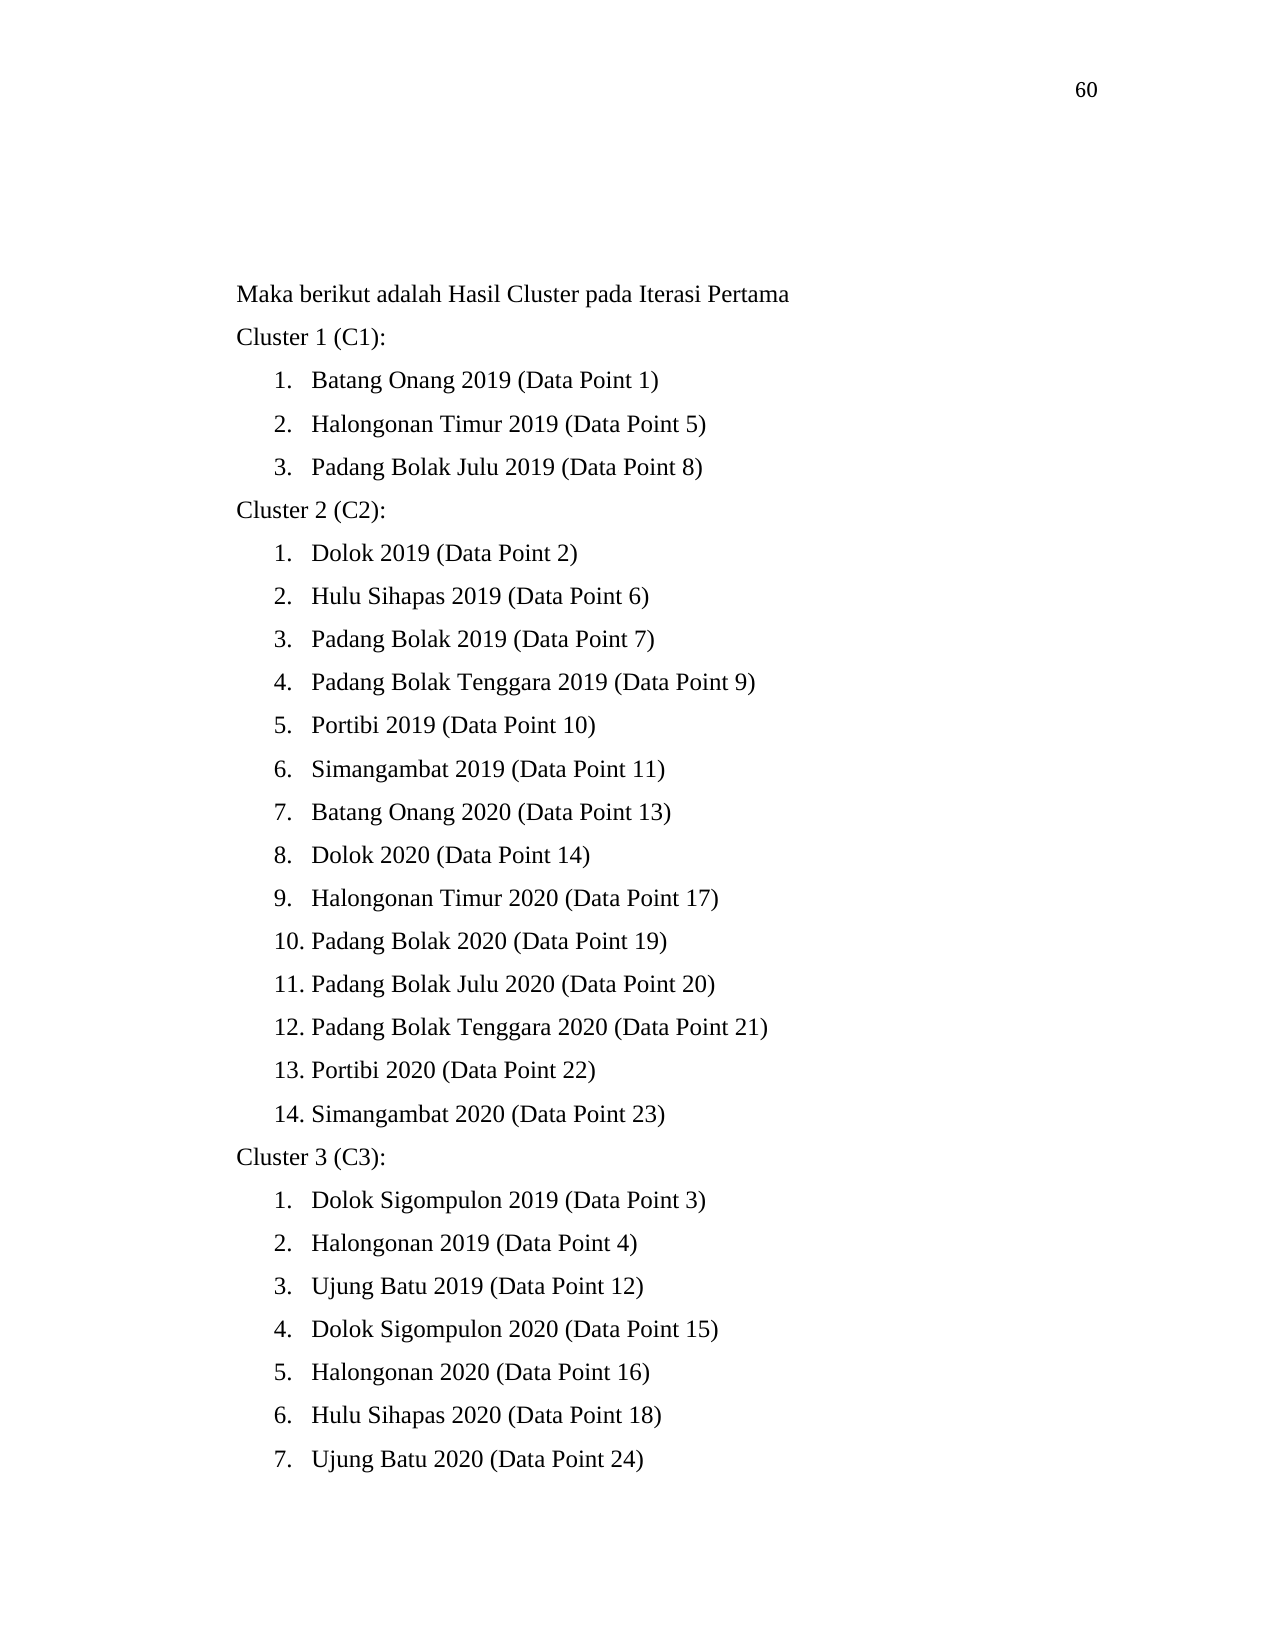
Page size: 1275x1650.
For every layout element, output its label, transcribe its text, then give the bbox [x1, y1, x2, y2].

list Halongonan Timur 2019 (Data Point 5) [274, 409, 1098, 437]
list Halongonan 2019 (Data Point 4) [274, 1228, 1098, 1257]
text Cluster 1 (C1): [236, 322, 1098, 351]
list Padang Bolak 2019 (Data Point 7) [274, 624, 1098, 653]
list Dolok Sigompulon 2019 (Data Point 3) [274, 1185, 1098, 1214]
list Portibi 2020 (Data Point 22) [274, 1056, 1098, 1084]
list Dolok 2020 (Data Point 14) [274, 840, 1098, 869]
text Maka berikut adalah Hasil Cluster pada Iterasi Pertama [236, 279, 1098, 308]
list Padang Bolak Julu 2019 (Data Point 8) [274, 452, 1098, 481]
list Ujung Batu 2020 (Data Point 24) [274, 1444, 1098, 1472]
list Batang Onang 2019 (Data Point 1) [274, 366, 1098, 394]
list Padang Bolak Julu 2020 (Data Point 20) [274, 969, 1098, 998]
list Simangambat 2019 (Data Point 11) [274, 754, 1098, 782]
list Ujung Batu 2019 (Data Point 12) [274, 1271, 1098, 1300]
list Portibi 2019 (Data Point 10) [274, 711, 1098, 739]
list Dolok Sigompulon 2020 (Data Point 15) [274, 1314, 1098, 1343]
list Dolok 2019 (Data Point 2) [274, 538, 1098, 567]
list Padang Bolak Tenggara 2020 (Data Point 21) [274, 1012, 1098, 1041]
list Halongonan 2020 (Data Point 16) [274, 1357, 1098, 1386]
list Batang Onang 2020 (Data Point 13) [274, 797, 1098, 826]
list Hulu Sihapas 2019 (Data Point 6) [274, 581, 1098, 610]
text Cluster 2 (C2): [236, 495, 1098, 524]
text Cluster 3 (C3): [236, 1142, 1098, 1171]
list Padang Bolak Tenggara 2019 (Data Point 9) [274, 667, 1098, 696]
list Hulu Sihapas 2020 (Data Point 18) [274, 1401, 1098, 1429]
list Padang Bolak 2020 (Data Point 19) [274, 926, 1098, 955]
list Halongonan Timur 2020 (Data Point 17) [274, 883, 1098, 912]
list Simangambat 2020 (Data Point 23) [274, 1099, 1098, 1127]
